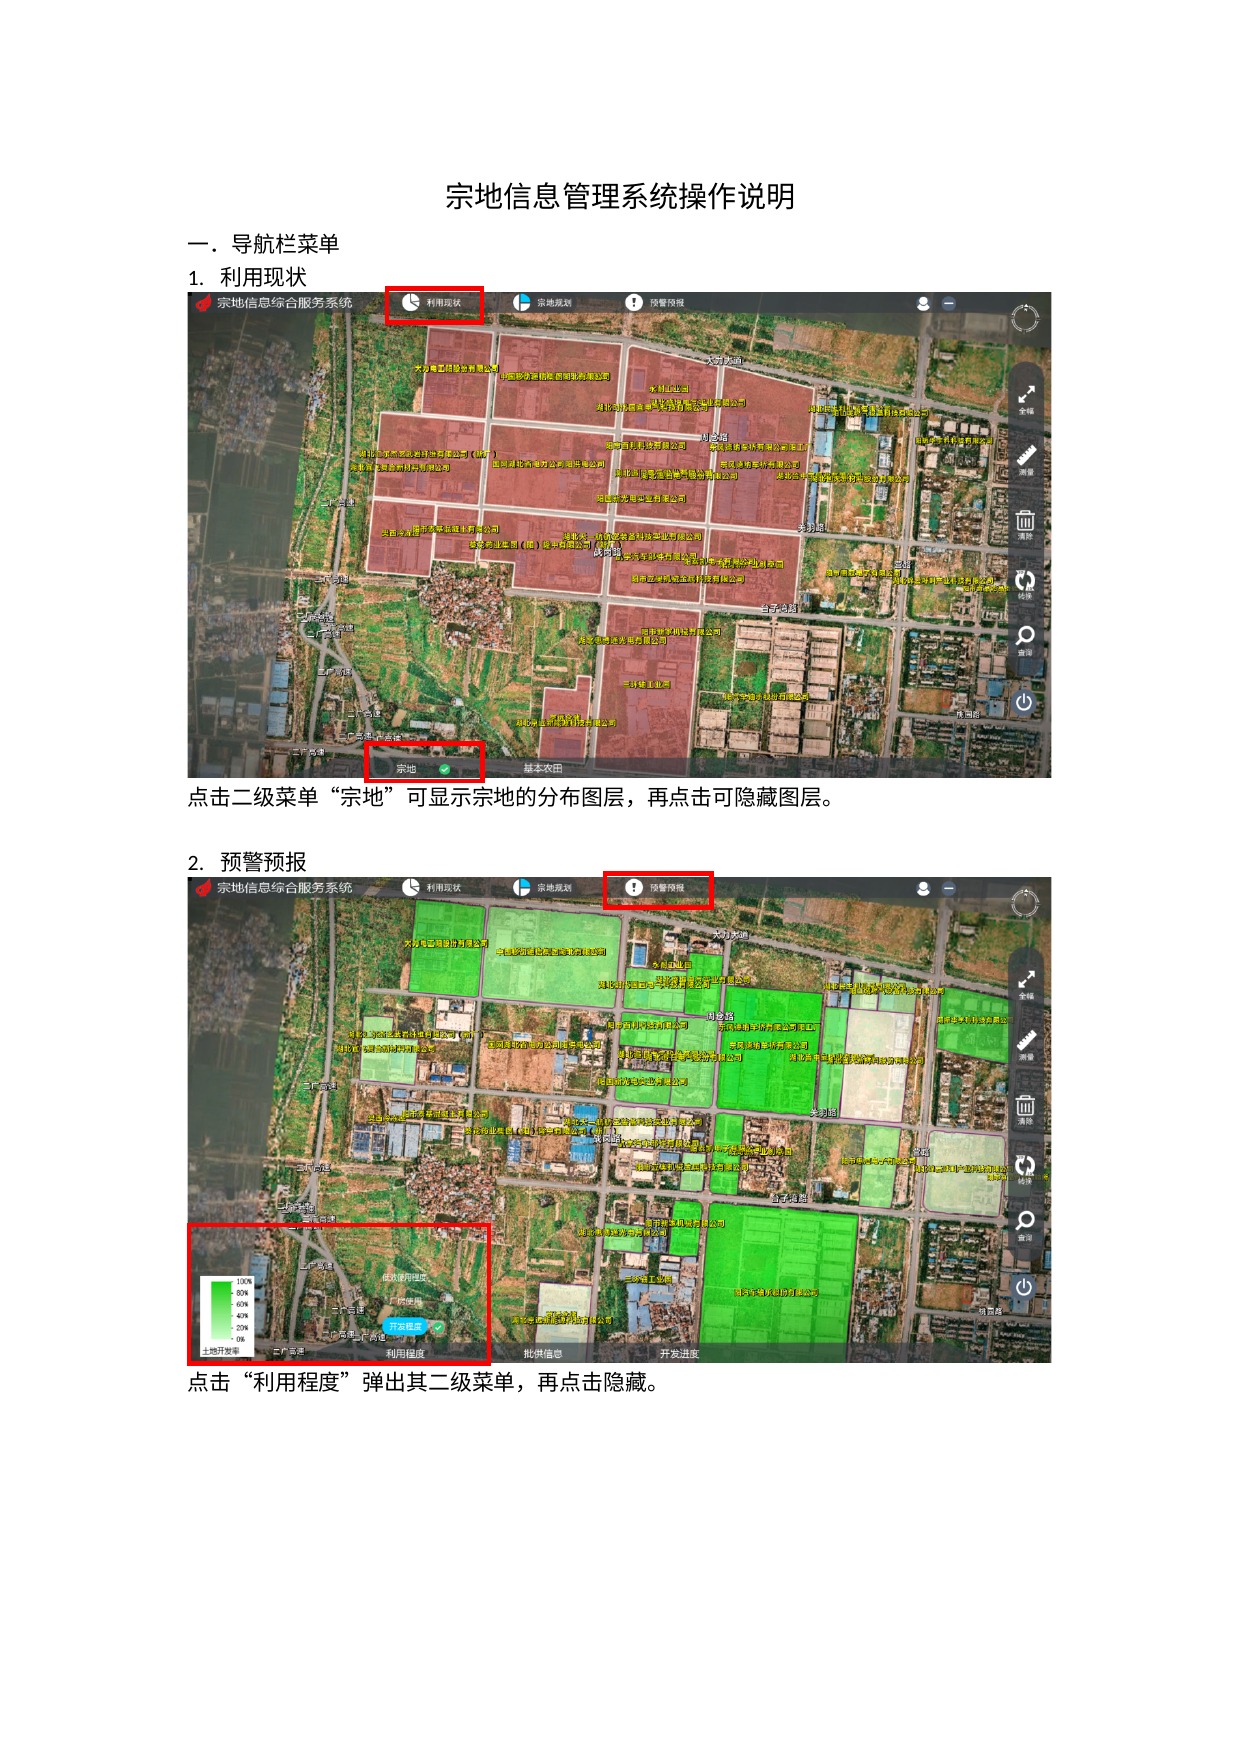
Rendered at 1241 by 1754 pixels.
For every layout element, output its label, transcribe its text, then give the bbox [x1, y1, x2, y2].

list 点击二级菜单“宗地”可显示宗地的分布图层，再点击可隐藏图层。 [187, 779, 1053, 812]
picture [191, 1227, 487, 1361]
list 利用现状 [187, 259, 1053, 292]
list 点击“利用程度”弹出其二级菜单，再点击隐藏。 [187, 1364, 1053, 1397]
list 预警预报 [187, 844, 1053, 877]
picture [187, 292, 1052, 778]
text 宗地信息管理系统操作说明 [187, 162, 1053, 227]
picture [389, 292, 480, 320]
picture [607, 877, 709, 905]
list 导航栏菜单 [187, 227, 1053, 259]
picture [187, 877, 1052, 1363]
picture [369, 746, 480, 778]
